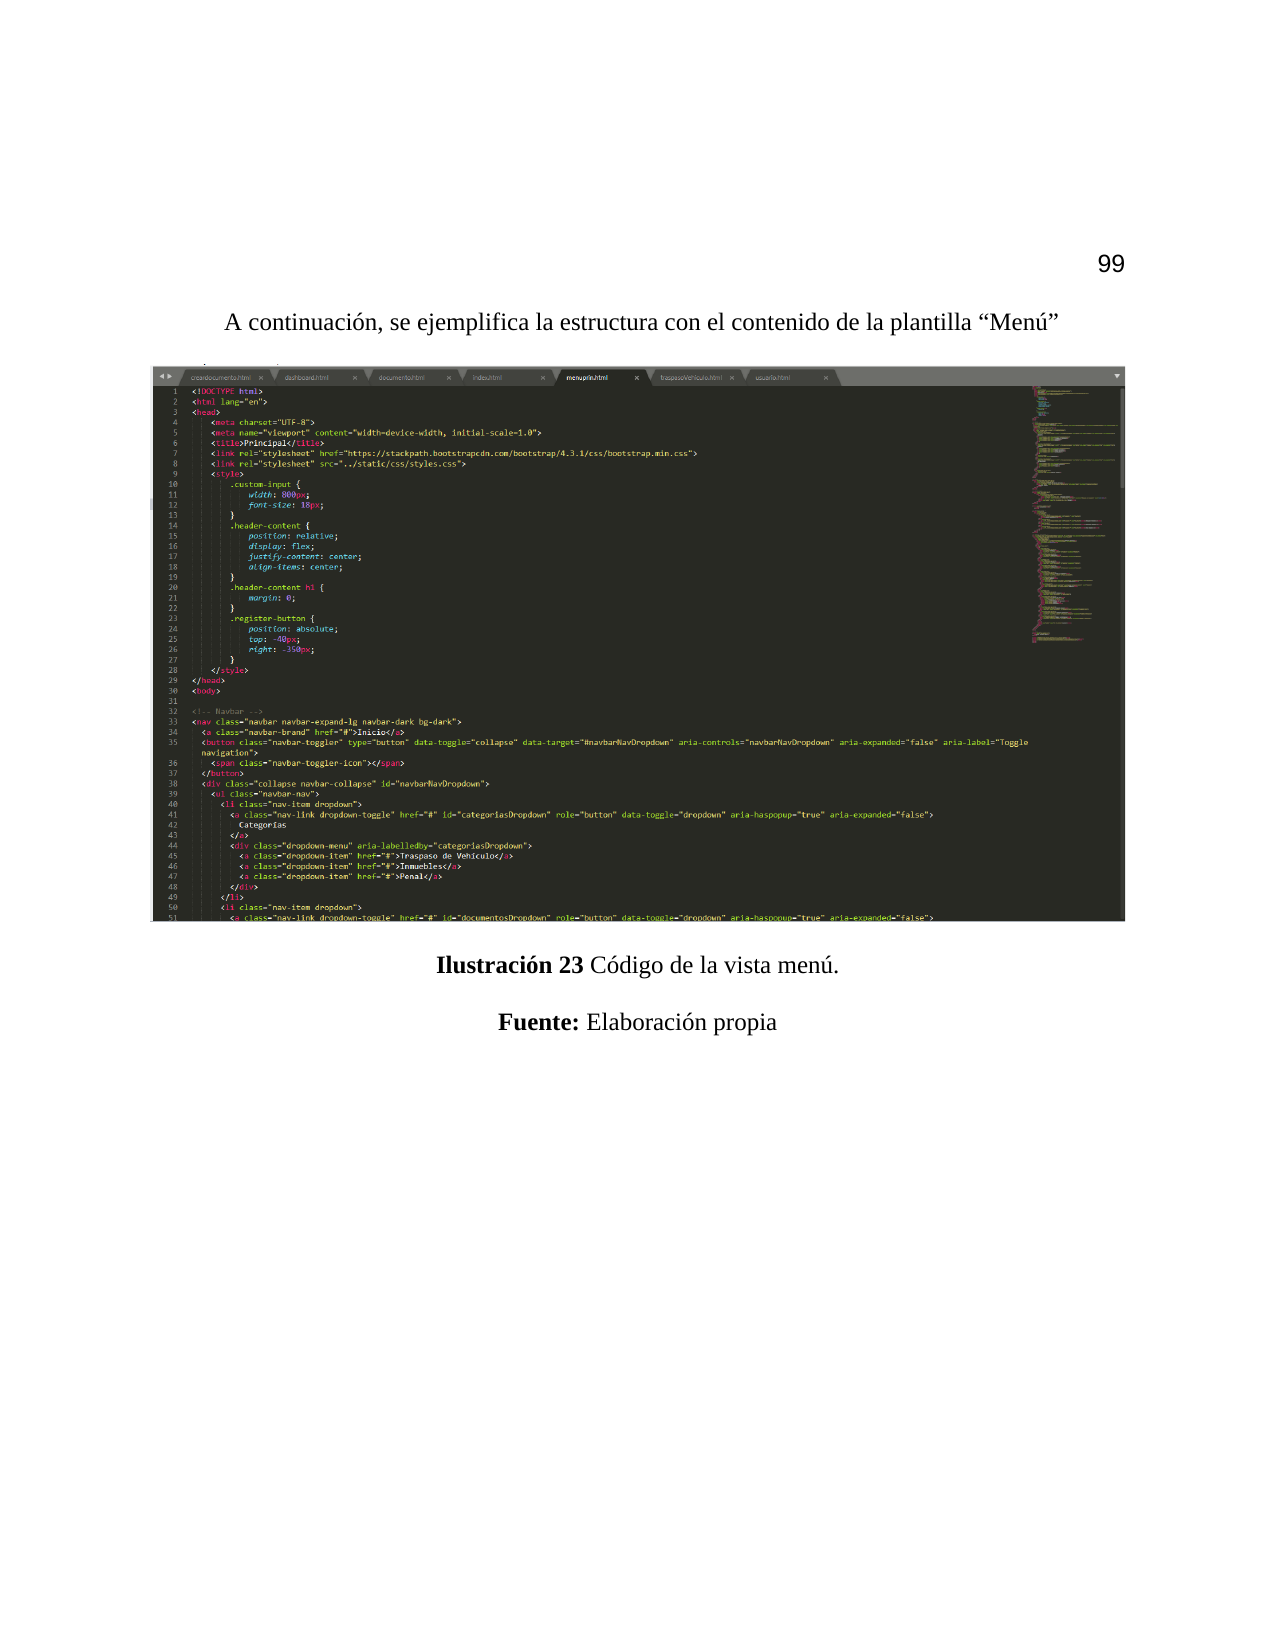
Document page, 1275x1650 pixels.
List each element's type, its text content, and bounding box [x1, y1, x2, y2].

text A continuación, se ejemplifica la estructura con el contenido de la plantilla “Menú” [150, 307, 1125, 336]
text Fuente: Elaboración propia [150, 1007, 1125, 1036]
text Ilustración 23 Código de la vista menú. [150, 950, 1125, 979]
picture [150, 364, 1125, 922]
